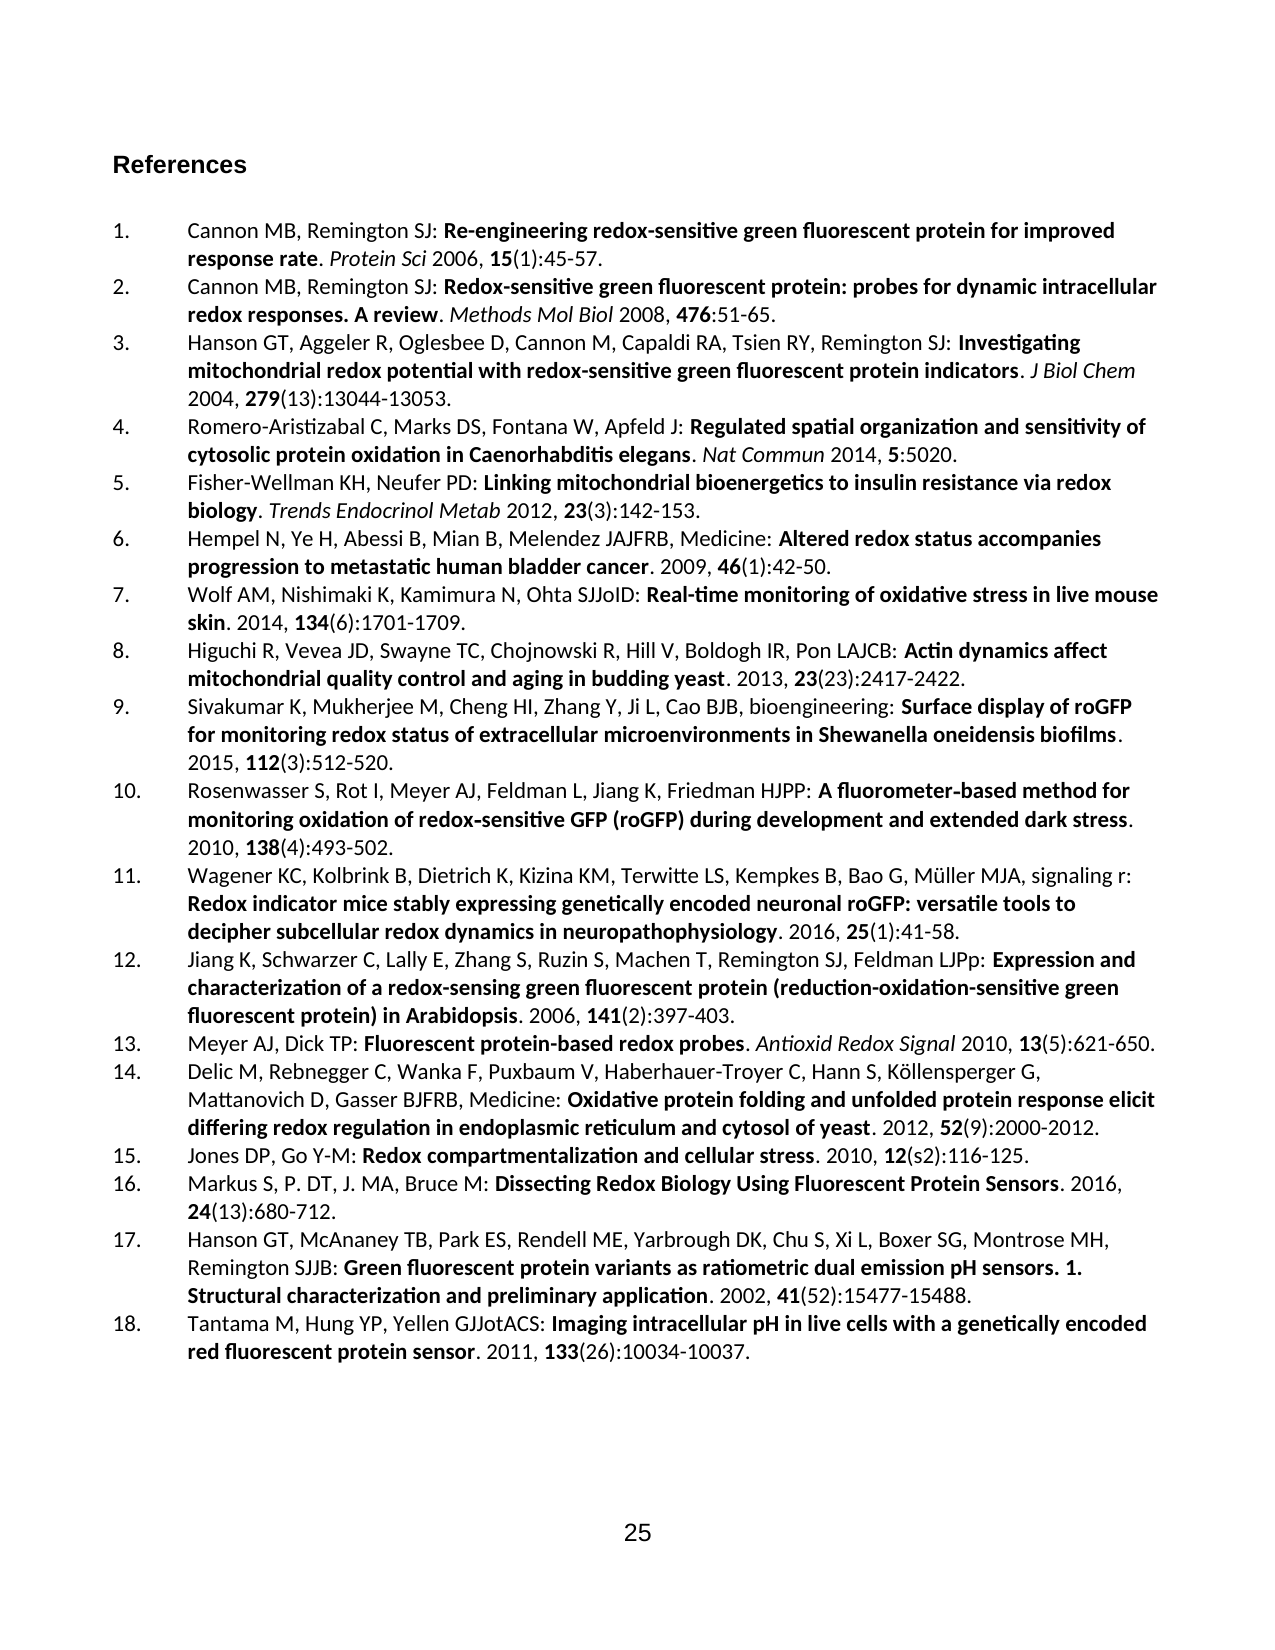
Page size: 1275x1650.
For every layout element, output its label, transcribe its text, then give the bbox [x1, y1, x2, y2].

text 1. Cannon MB, Remington SJ: Re-engineering redox-sensitive green fluorescent protein for improved response rate. Protein Sci 2006, 15(1):45-57. [112, 216, 1162, 272]
subtitle References [112, 150, 1162, 179]
text 6. Hempel N, Ye H, Abessi B, Mian B, Melendez JAJFRB, Medicine: Altered redox status accompanies progression to metastatic human bladder cancer. 2009, 46(1):42-50. [112, 524, 1162, 580]
text 11. Wagener KC, Kolbrink B, Dietrich K, Kizina KM, Terwitte LS, Kempkes B, Bao G, Müller MJA, signaling r: Redox indicator mice stably expressing genetically encoded neuronal roGFP: versatile tools to decipher subcellular redox dynamics in neuropathophysiology. 2016, 25(1):41-58. [112, 861, 1162, 945]
text 10. Rosenwasser S, Rot I, Meyer AJ, Feldman L, Jiang K, Friedman HJPP: A fluorometer‐based method for monitoring oxidation of redox‐sensitive GFP (roGFP) during development and extended dark stress. 2010, 138(4):493-502. [112, 776, 1162, 861]
text 16. Markus S, P. DT, J. MA, Bruce M: Dissecting Redox Biology Using Fluorescent Protein Sensors. 2016, 24(13):680-712. [112, 1169, 1162, 1225]
text 3. Hanson GT, Aggeler R, Oglesbee D, Cannon M, Capaldi RA, Tsien RY, Remington SJ: Investigating mitochondrial redox potential with redox-sensitive green fluorescent protein indicators. J Biol Chem 2004, 279(13):13044-13053. [112, 328, 1162, 412]
text 9. Sivakumar K, Mukherjee M, Cheng HI, Zhang Y, Ji L, Cao BJB, bioengineering: Surface display of roGFP for monitoring redox status of extracellular microenvironments in Shewanella oneidensis biofilms. 2015, 112(3):512-520. [112, 692, 1162, 776]
text 12. Jiang K, Schwarzer C, Lally E, Zhang S, Ruzin S, Machen T, Remington SJ, Feldman LJPp: Expression and characterization of a redox-sensing green fluorescent protein (reduction-oxidation-sensitive green fluorescent protein) in Arabidopsis. 2006, 141(2):397-403. [112, 945, 1162, 1029]
text 5. Fisher-Wellman KH, Neufer PD: Linking mitochondrial bioenergetics to insulin resistance via redox biology. Trends Endocrinol Metab 2012, 23(3):142-153. [112, 468, 1162, 524]
text 4. Romero-Aristizabal C, Marks DS, Fontana W, Apfeld J: Regulated spatial organization and sensitivity of cytosolic protein oxidation in Caenorhabditis elegans. Nat Commun 2014, 5:5020. [112, 412, 1162, 468]
text 14. Delic M, Rebnegger C, Wanka F, Puxbaum V, Haberhauer-Troyer C, Hann S, Köllensperger G, Mattanovich D, Gasser BJFRB, Medicine: Oxidative protein folding and unfolded protein response elicit differing redox regulation in endoplasmic reticulum and cytosol of yeast. 2012, 52(9):2000-2012. [112, 1057, 1162, 1141]
text 18. Tantama M, Hung YP, Yellen GJJotACS: Imaging intracellular pH in live cells with a genetically encoded red fluorescent protein sensor. 2011, 133(26):10034-10037. [112, 1309, 1162, 1366]
text 17. Hanson GT, McAnaney TB, Park ES, Rendell ME, Yarbrough DK, Chu S, Xi L, Boxer SG, Montrose MH, Remington SJJB: Green fluorescent protein variants as ratiometric dual emission pH sensors. 1. Structural characterization and preliminary application. 2002, 41(52):15477-15488. [112, 1225, 1162, 1309]
text 7. Wolf AM, Nishimaki K, Kamimura N, Ohta SJJoID: Real-time monitoring of oxidative stress in live mouse skin. 2014, 134(6):1701-1709. [112, 580, 1162, 636]
text 8. Higuchi R, Vevea JD, Swayne TC, Chojnowski R, Hill V, Boldogh IR, Pon LAJCB: Actin dynamics affect mitochondrial quality control and aging in budding yeast. 2013, 23(23):2417-2422. [112, 636, 1162, 692]
text 2. Cannon MB, Remington SJ: Redox-sensitive green fluorescent protein: probes for dynamic intracellular redox responses. A review. Methods Mol Biol 2008, 476:51-65. [112, 272, 1162, 328]
text 13. Meyer AJ, Dick TP: Fluorescent protein-based redox probes. Antioxid Redox Signal 2010, 13(5):621-650. [112, 1029, 1162, 1057]
text 15. Jones DP, Go Y-M: Redox compartmentalization and cellular stress. 2010, 12(s2):116-125. [112, 1141, 1162, 1169]
